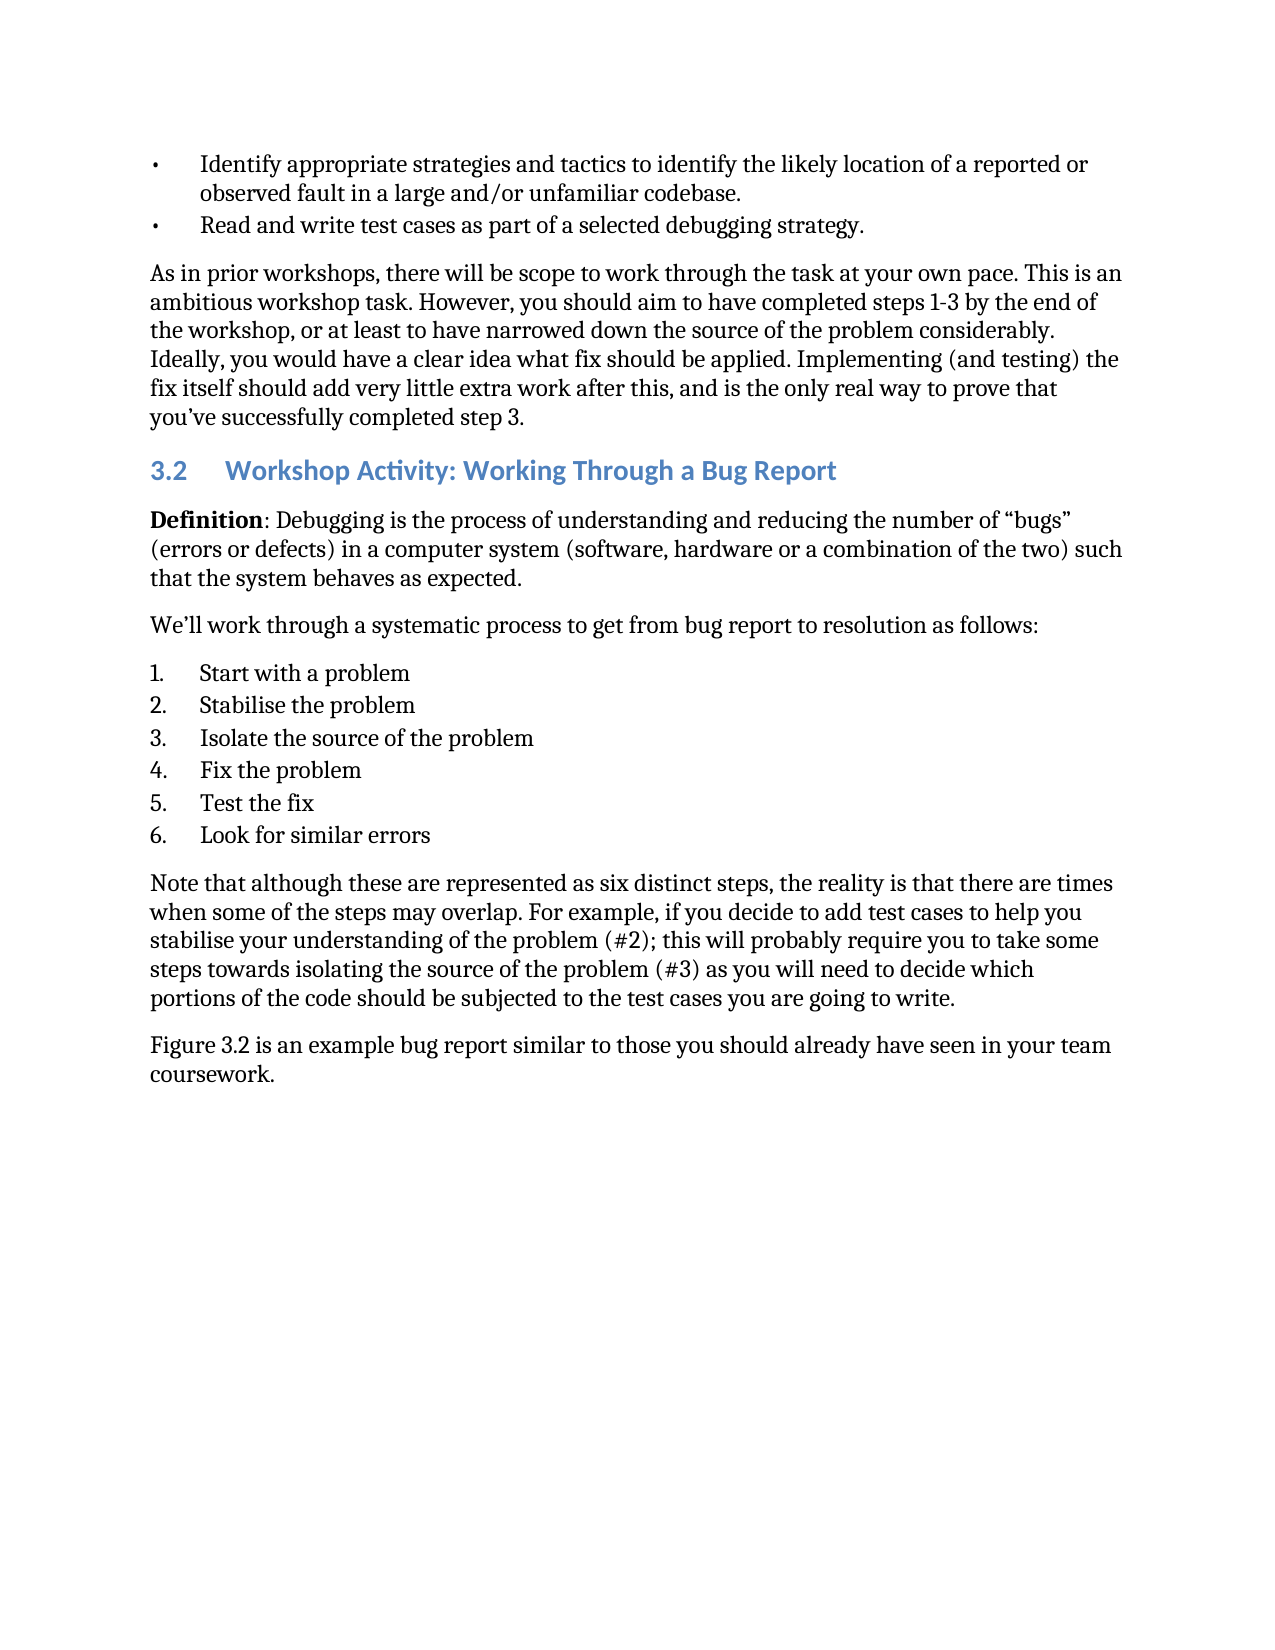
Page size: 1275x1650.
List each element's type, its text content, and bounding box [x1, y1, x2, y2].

text Note that although these are represented as six distinct steps, the reality is that there are times when some of the steps may overlap. For example, if you decide to add test cases to help you stabilise your understanding of the problem (#2); this will probably require you to take some steps towards isolating the source of the problem (#3) as you will need to decide which portions of the code should be subjected to the test cases you are going to write. [150, 869, 1125, 1013]
list Fix the problem [150, 756, 1125, 785]
list Read and write test cases as part of a selected debugging strategy. [150, 211, 1125, 240]
text We’ll work through a systematic process to get from bug report to resolution as follows: [150, 611, 1125, 640]
subtitle 3.2 Workshop Activity: Working Through a Bug Report [150, 452, 1125, 488]
text Figure 3.2 is an example bug report similar to those you should already have seen in your team coursework. [150, 1031, 1125, 1089]
list Test the fix [150, 789, 1125, 818]
list Stabilise the problem [150, 691, 1125, 720]
list Isolate the source of the problem [150, 724, 1125, 753]
list Start with a problem [150, 659, 1125, 688]
text As in prior workshops, there will be scope to work through the task at your own pace. This is an ambitious workshop task. However, you should aim to have completed steps 1-3 by the end of the workshop, or at least to have narrowed down the source of the problem considerably. Ideally, you would have a clear idea what fix should be applied. Implementing (and testing) the fix itself should add very little extra work after this, and is the only real way to prove that you’ve successfully completed step 3. [150, 259, 1125, 431]
text Definition: Debugging is the process of understanding and reducing the number of “bugs” (errors or defects) in a computer system (software, hardware or a combination of the two) such that the system behaves as expected. [150, 506, 1125, 593]
list Look for similar errors [150, 821, 1125, 850]
list Identify appropriate strategies and tactics to identify the likely location of a reported or observed fault in a large and/or unfamiliar codebase. [150, 150, 1125, 207]
